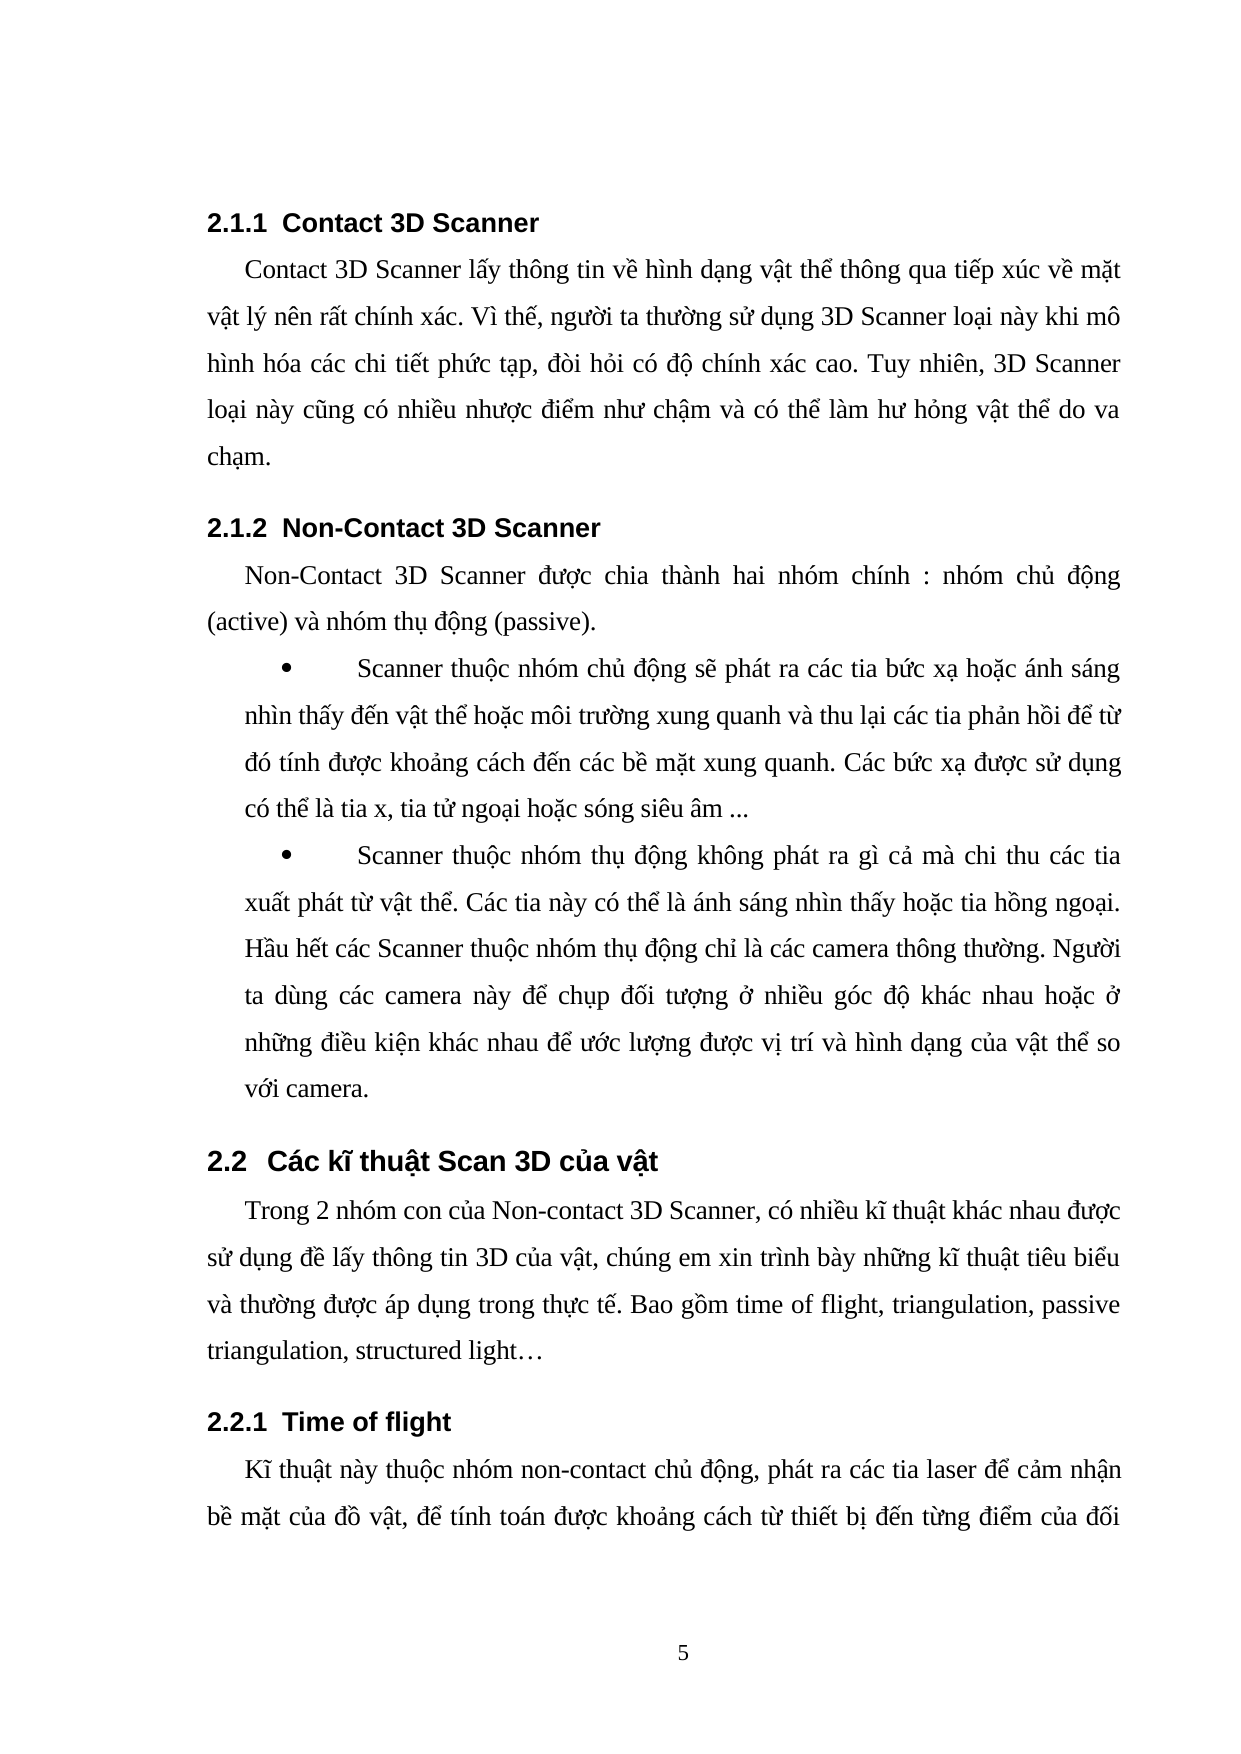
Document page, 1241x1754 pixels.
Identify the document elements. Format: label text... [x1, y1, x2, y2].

text Contact 3D Scanner lấy thông tin về hình dạng vật thể thông qua tiếp xúc về mặt vật lý nên rất chính xác. Vì thế, người ta thường sử dụng 3D Scanner loại này khi mô hình hóa các chi tiết phức tạp, đòi hỏi có độ chính xác cao. Tuy nhiên, 3D Scanner loại này cũng có nhiều nhược điểm như chậm và có thể làm hư hỏng vật thể do va chạm. [207, 254, 1122, 471]
text Trong 2 nhóm con của Non-contact 3D Scanner, có nhiều kĩ thuật khác nhau được sử dụng đề lấy thông tin 3D của vật, chúng em xin trình bày những kĩ thuật tiêu biểu và thường được áp dụng trong thực tế. Bao gồm time of flight, triangulation, passive triangulation, structured light… [207, 1194, 1122, 1366]
text Scanner thuộc nhóm thụ động không phát ra gì cả mà chi thu các tia xuất phát từ vật thể. Các tia này có thể là ánh sáng nhìn thấy hoặc tia hồng ngoại. Hầu hết các Scanner thuộc nhóm thụ động chỉ là các camera thông thường. Người ta dùng các camera này để chụp đối tượng ở nhiều góc độ khác nhau hoặc ở những điều kiện khác nhau để ước lượng được vị trí và hình dạng của vật thể so với camera. [244, 839, 1122, 1103]
subtitle Các kĩ thuật Scan 3D của vật [207, 1144, 1122, 1178]
subtitle Time of flight [207, 1406, 1122, 1437]
subtitle Contact 3D Scanner [207, 207, 1122, 238]
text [207, 1453, 1122, 1531]
subtitle Non-Contact 3D Scanner [207, 512, 1122, 543]
text Non-Contact 3D Scanner được chia thành hai nhóm chính : nhóm chủ động (active) và nhóm thụ động (passive). [207, 559, 1122, 637]
text Scanner thuộc nhóm chủ động sẽ phát ra các tia bức xạ hoặc ánh sáng nhìn thấy đến vật thể hoặc môi trường xung quanh và thu lại các tia phản hồi để từ đó tính được khoảng cách đến các bề mặt xung quanh. Các bức xạ được sử dụng có thể là tia x, tia tử ngoại hoặc sóng siêu âm ... [244, 652, 1122, 823]
